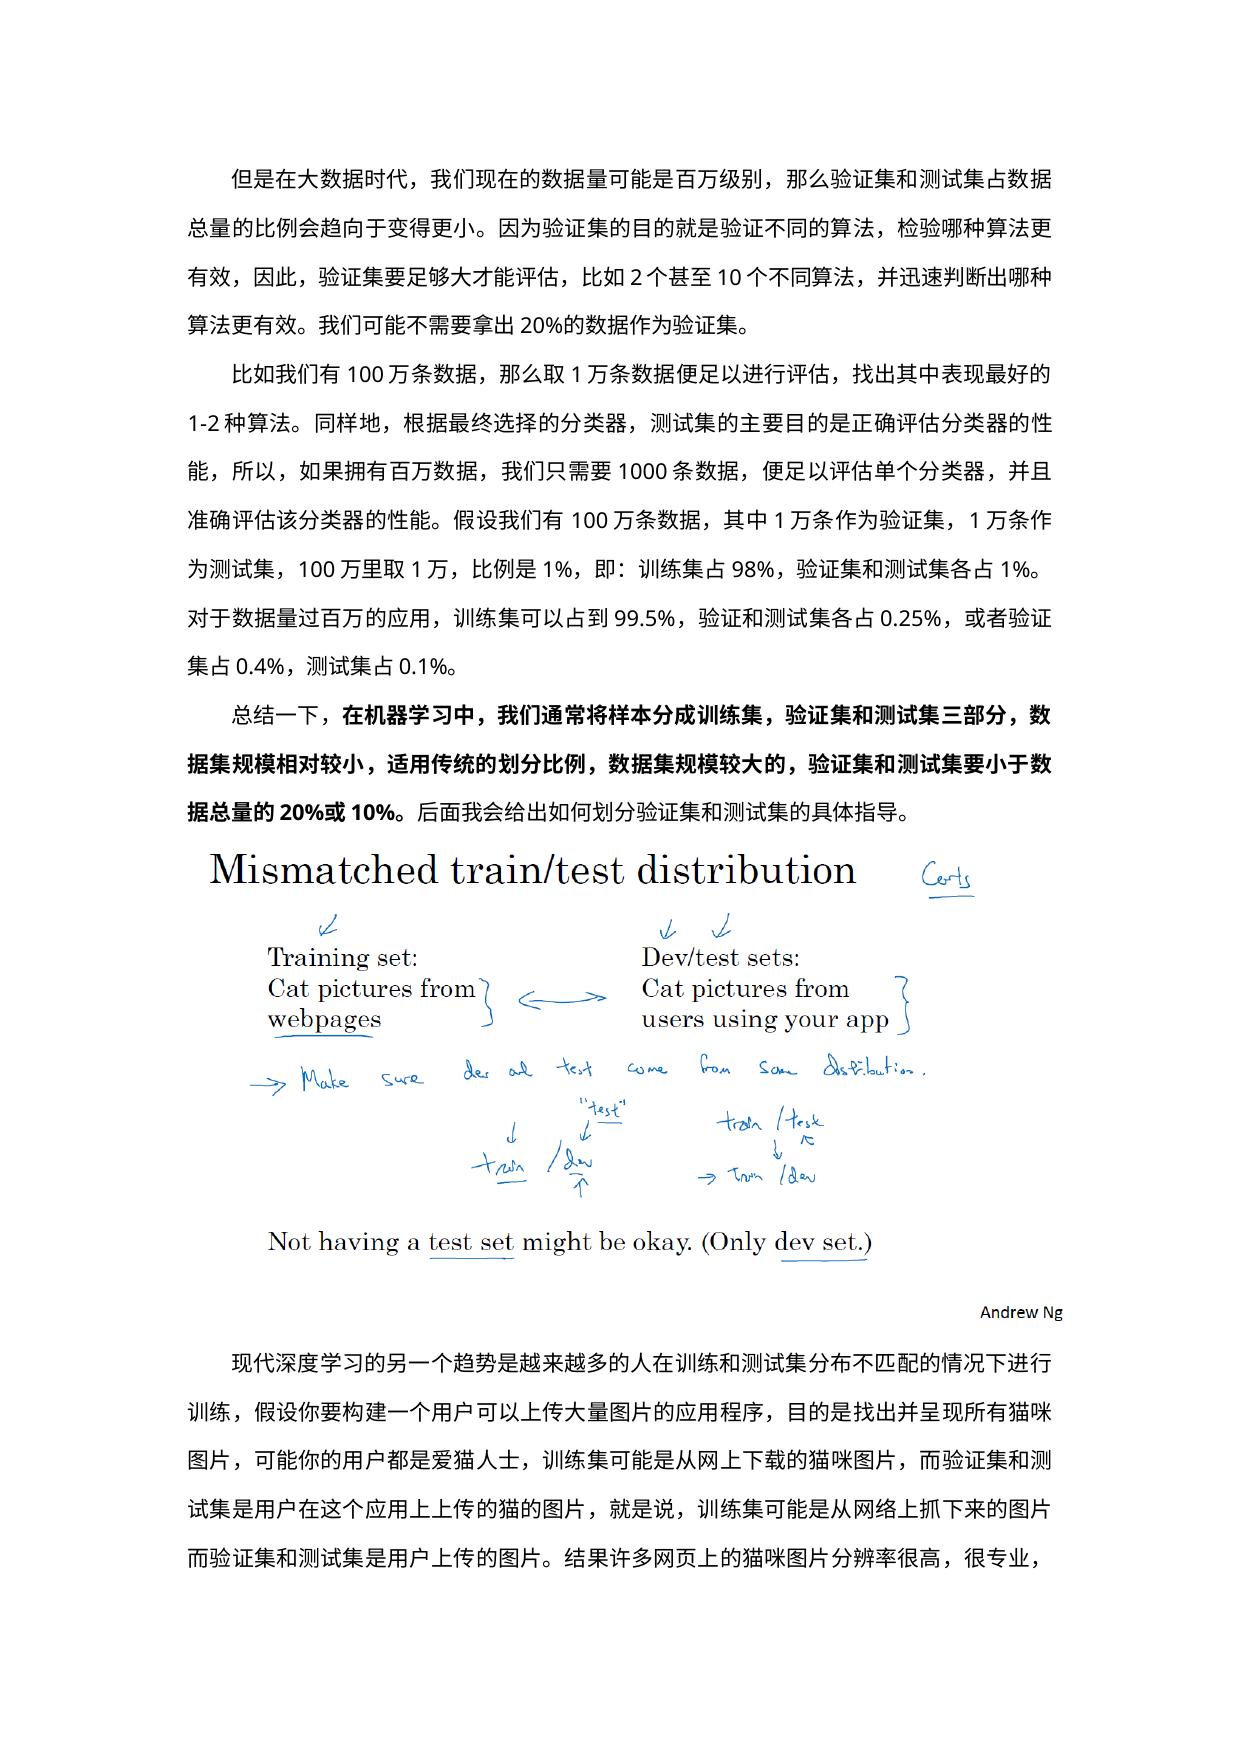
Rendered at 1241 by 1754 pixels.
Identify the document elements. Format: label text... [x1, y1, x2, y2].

list 总结一下，在机器学习中，我们通常将样本分成训练集，验证集和测试集三部分，数据集规模相对较小，适用传统的划分比例，数据集规模较大的，验证集和测试集要小于数据总量的20%或10%。后面我会给出如何划分验证集和测试集的具体指导。 [187, 697, 1053, 827]
list 比如我们有100万条数据，那么取1万条数据便足以进行评估，找出其中表现最好的1-2种算法。同样地，根据最终选择的分类器，测试集的主要目的是正确评估分类器的性能，所以，如果拥有百万数据，我们只需要1000条数据，便足以评估单个分类器，并且准确评估该分类器的性能。假设我们有100万条数据，其中1万条作为验证集，1万条作为测试集，100万里取1万，比例是1%，即：训练集占98%，验证集和测试集各占1%。对于数据量过百万的应用，训练集可以占到99.5%，验证和测试集各占0.25%，或者验证集占0.4%，测试集占0.1%。 [187, 357, 1053, 682]
picture [198, 843, 1064, 1323]
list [187, 1346, 1053, 1573]
list 但是在大数据时代，我们现在的数据量可能是百万级别，那么验证集和测试集占数据总量的比例会趋向于变得更小。因为验证集的目的就是验证不同的算法，检验哪种算法更有效，因此，验证集要足够大才能评估，比如2个甚至10个不同算法，并迅速判断出哪种算法更有效。我们可能不需要拿出20%的数据作为验证集。 [187, 162, 1053, 341]
